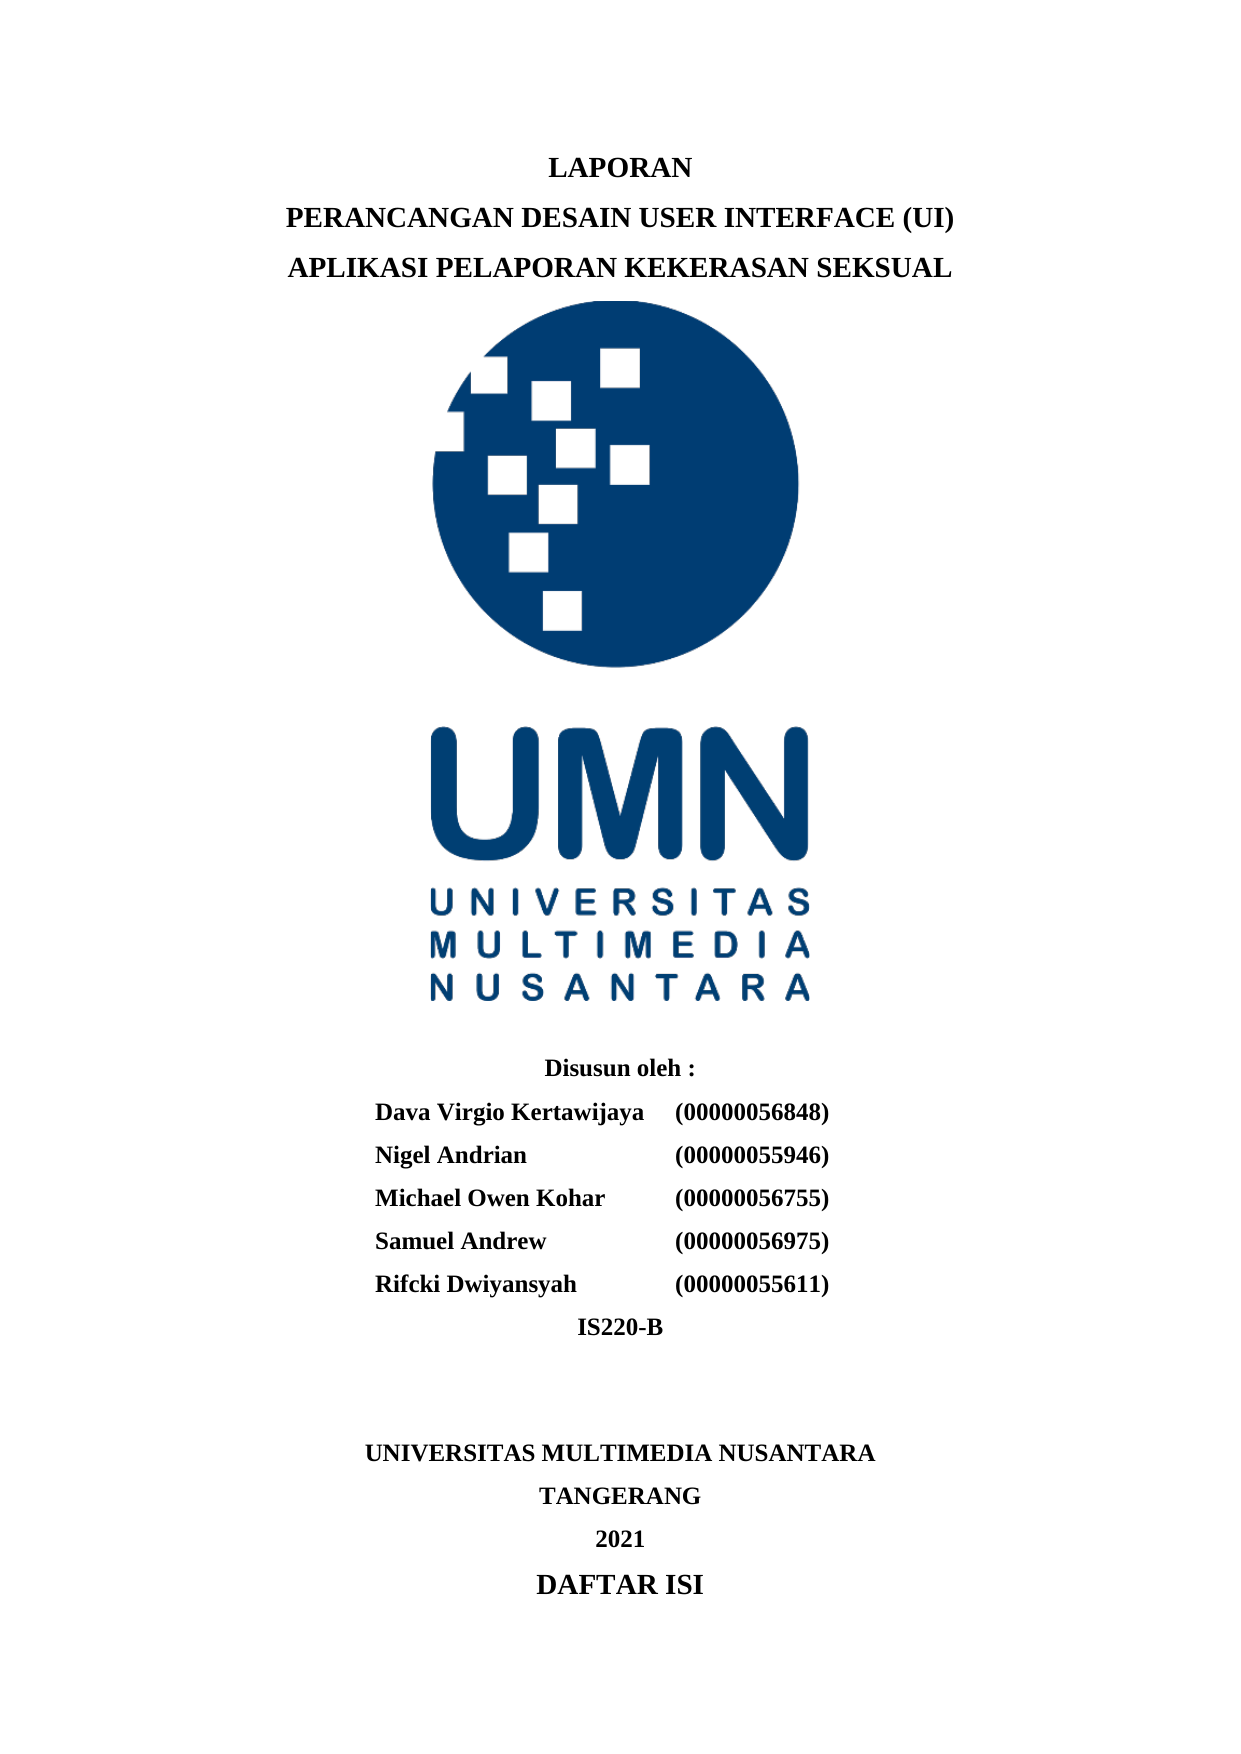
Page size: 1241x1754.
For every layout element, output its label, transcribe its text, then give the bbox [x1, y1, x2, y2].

text LAPORAN [150, 150, 1090, 183]
text PERANCANGAN DESAIN USER INTERFACE (UI) [150, 200, 1090, 234]
text Michael Owen Kohar (00000056755) [375, 1183, 1090, 1212]
text TANGERANG [150, 1481, 1090, 1510]
text Samuel Andrew (00000056975) [375, 1226, 1090, 1255]
text Dava Virgio Kertawijaya (00000056848) [375, 1097, 1090, 1125]
text DAFTAR ISI [150, 1567, 1090, 1601]
text Rifcki Dwiyansyah (00000055611) [375, 1269, 1090, 1298]
text UNIVERSITAS MULTIMEDIA NUSANTARA [150, 1438, 1090, 1467]
text Nigel Andrian (00000055946) [375, 1140, 1090, 1168]
text APLIKASI PELAPORAN KEKERASAN SEKSUAL [150, 251, 1090, 284]
text 2021 [150, 1524, 1090, 1553]
text Disusun oleh : [150, 1053, 1090, 1082]
text IS220-B [150, 1312, 1090, 1341]
picture [430, 301, 810, 1001]
